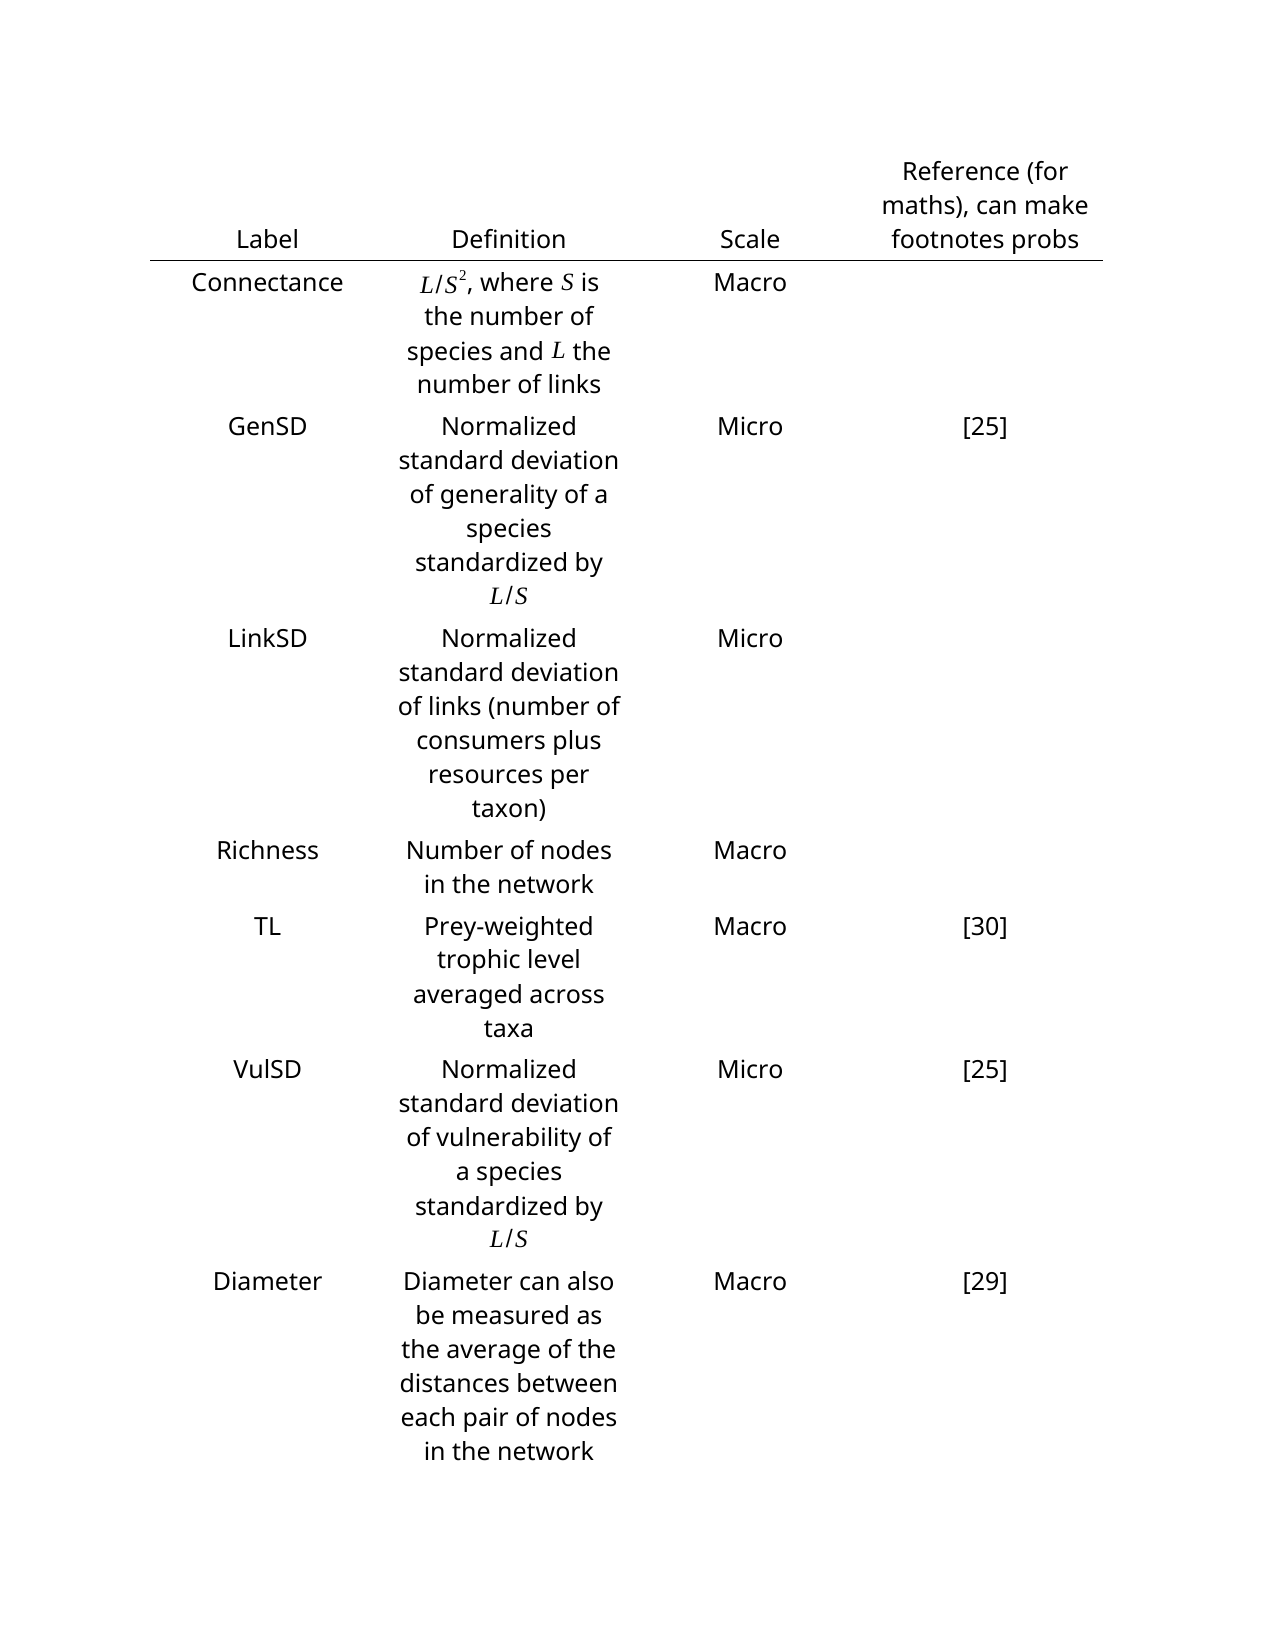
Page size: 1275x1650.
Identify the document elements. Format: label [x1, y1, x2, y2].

table_header [139, 150, 1114, 1472]
